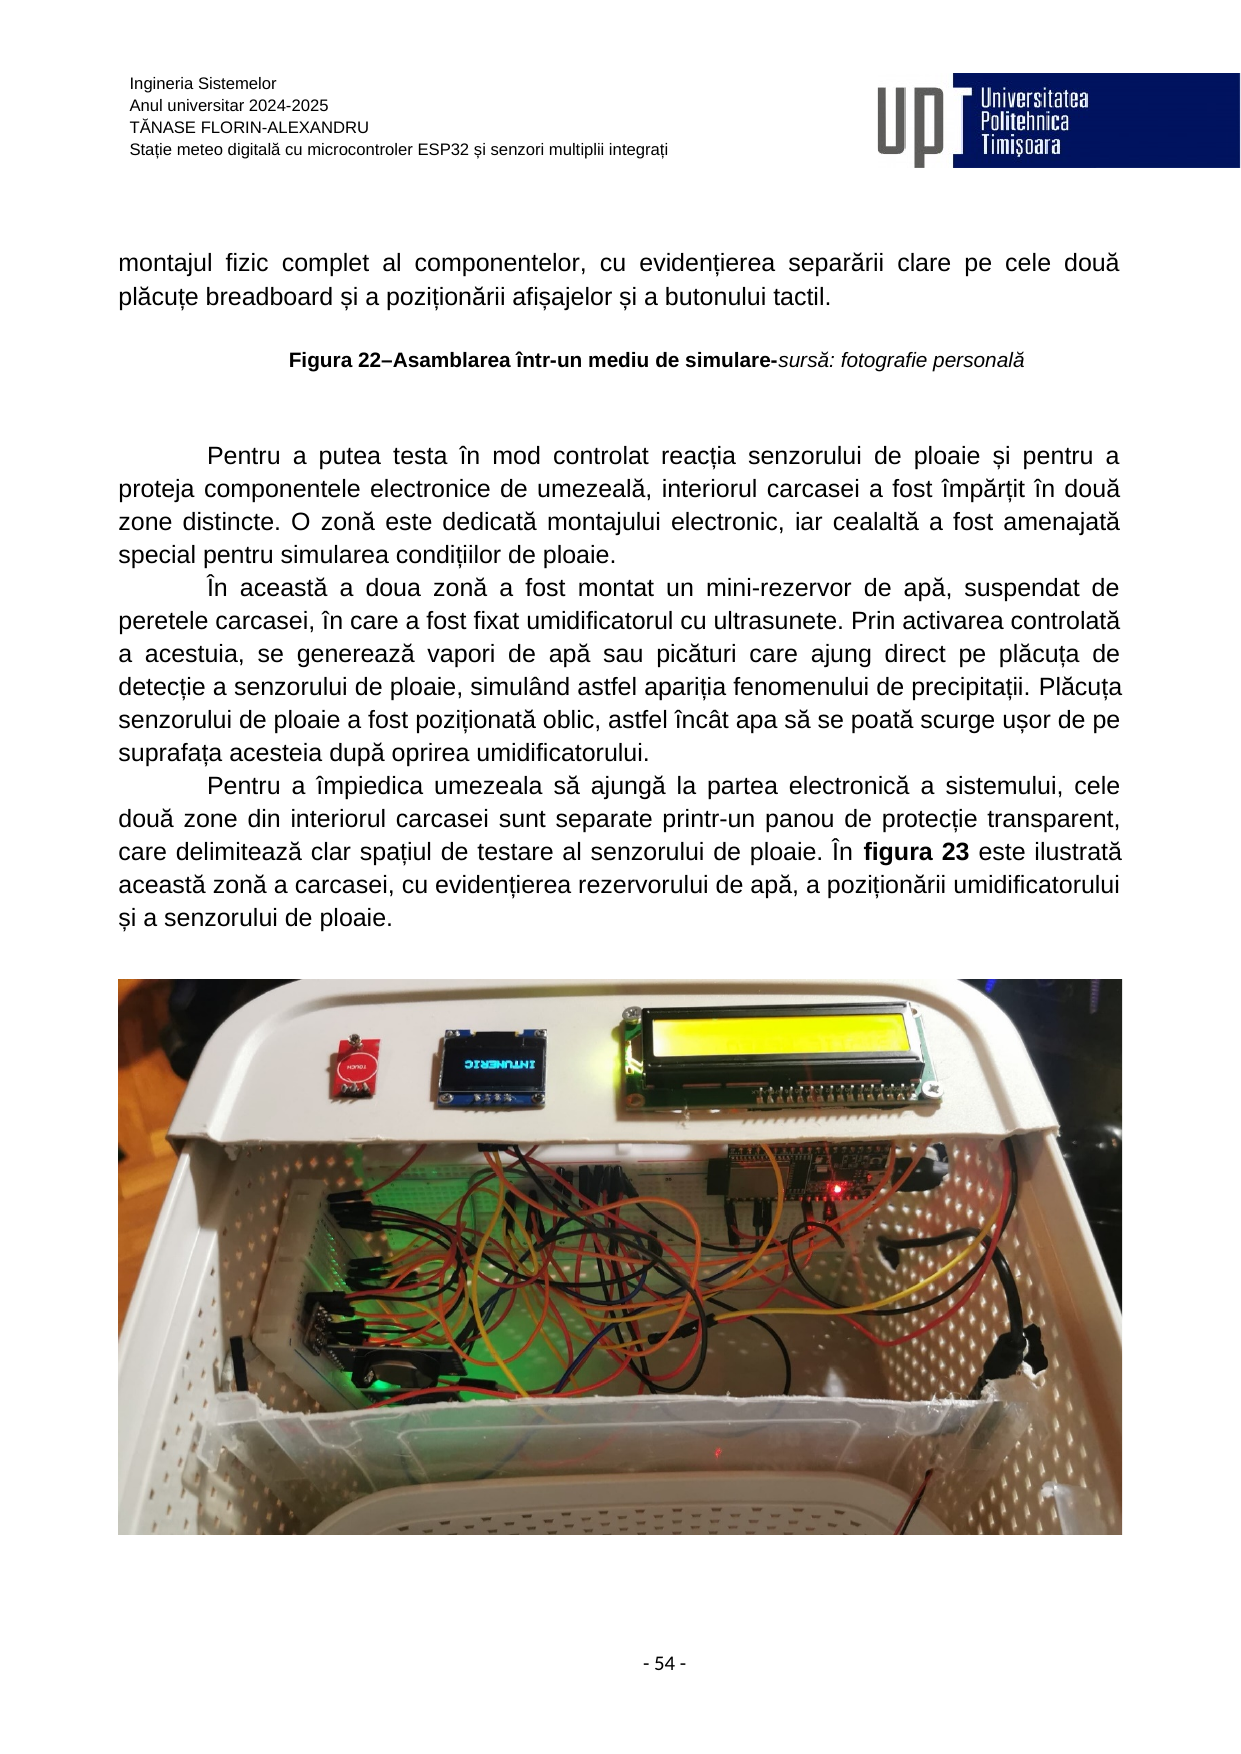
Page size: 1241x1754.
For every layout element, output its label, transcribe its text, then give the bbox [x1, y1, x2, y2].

picture [118, 979, 1123, 1535]
picture [877, 73, 1241, 168]
text Pentru a putea testa în mod controlat reacția senzorului de ploaie și pentru a proteja componentele electronice de umezeală, interiorul carcasei a fost împărțit în două zone distincte. O zonă este dedicată montajului electronic, iar cealaltă a fost amenajată special pentru simularea condițiilor de ploaie. [118, 441, 1122, 569]
text Figura 22–Asamblarea într-un mediu de simulare-sursă: fotografie personală [193, 347, 1122, 371]
text Pentru a împiedica umezeala să ajungă la partea electronică a sistemului, cele două zone din interiorul carcasei sunt separate printr-un panou de protecție transparent, care delimitează clar spațiul de testare al senzorului de ploaie. În figura 23 este ilustrată această zonă a carcasei, cu evidențierea rezervorului de apă, a poziționării umidificatorului și a senzorului de ploaie. [118, 771, 1122, 932]
text A doua plăcuță breadboard, amplasată în partea opusă, conține senzorii de mediu senzorul BME280, senzorul de lumină (LDR) și senzorul de ploaie, dar și RTC-ul. Această împărțire permite o conectare ușoară și o testare mai eficientă. În figura 22 este ilustrat montajul fizic complet al componentelor, cu evidențierea separării clare pe cele două plăcuțe breadboard și a poziționării afișajelor și a butonului tactil. [118, 248, 1122, 310]
text În această a doua zonă a fost montat un mini-rezervor de apă, suspendat de peretele carcasei, în care a fost fixat umidificatorul cu ultrasunete. Prin activarea controlată a acestuia, se generează vapori de apă sau picături care ajung direct pe plăcuța de detecție a senzorului de ploaie, simulând astfel apariția fenomenului de precipitații. Plăcuța senzorului de ploaie a fost poziționată oblic, astfel încât apa să se poată scurge ușor de pe suprafața acesteia după oprirea umidificatorului. [118, 573, 1122, 767]
